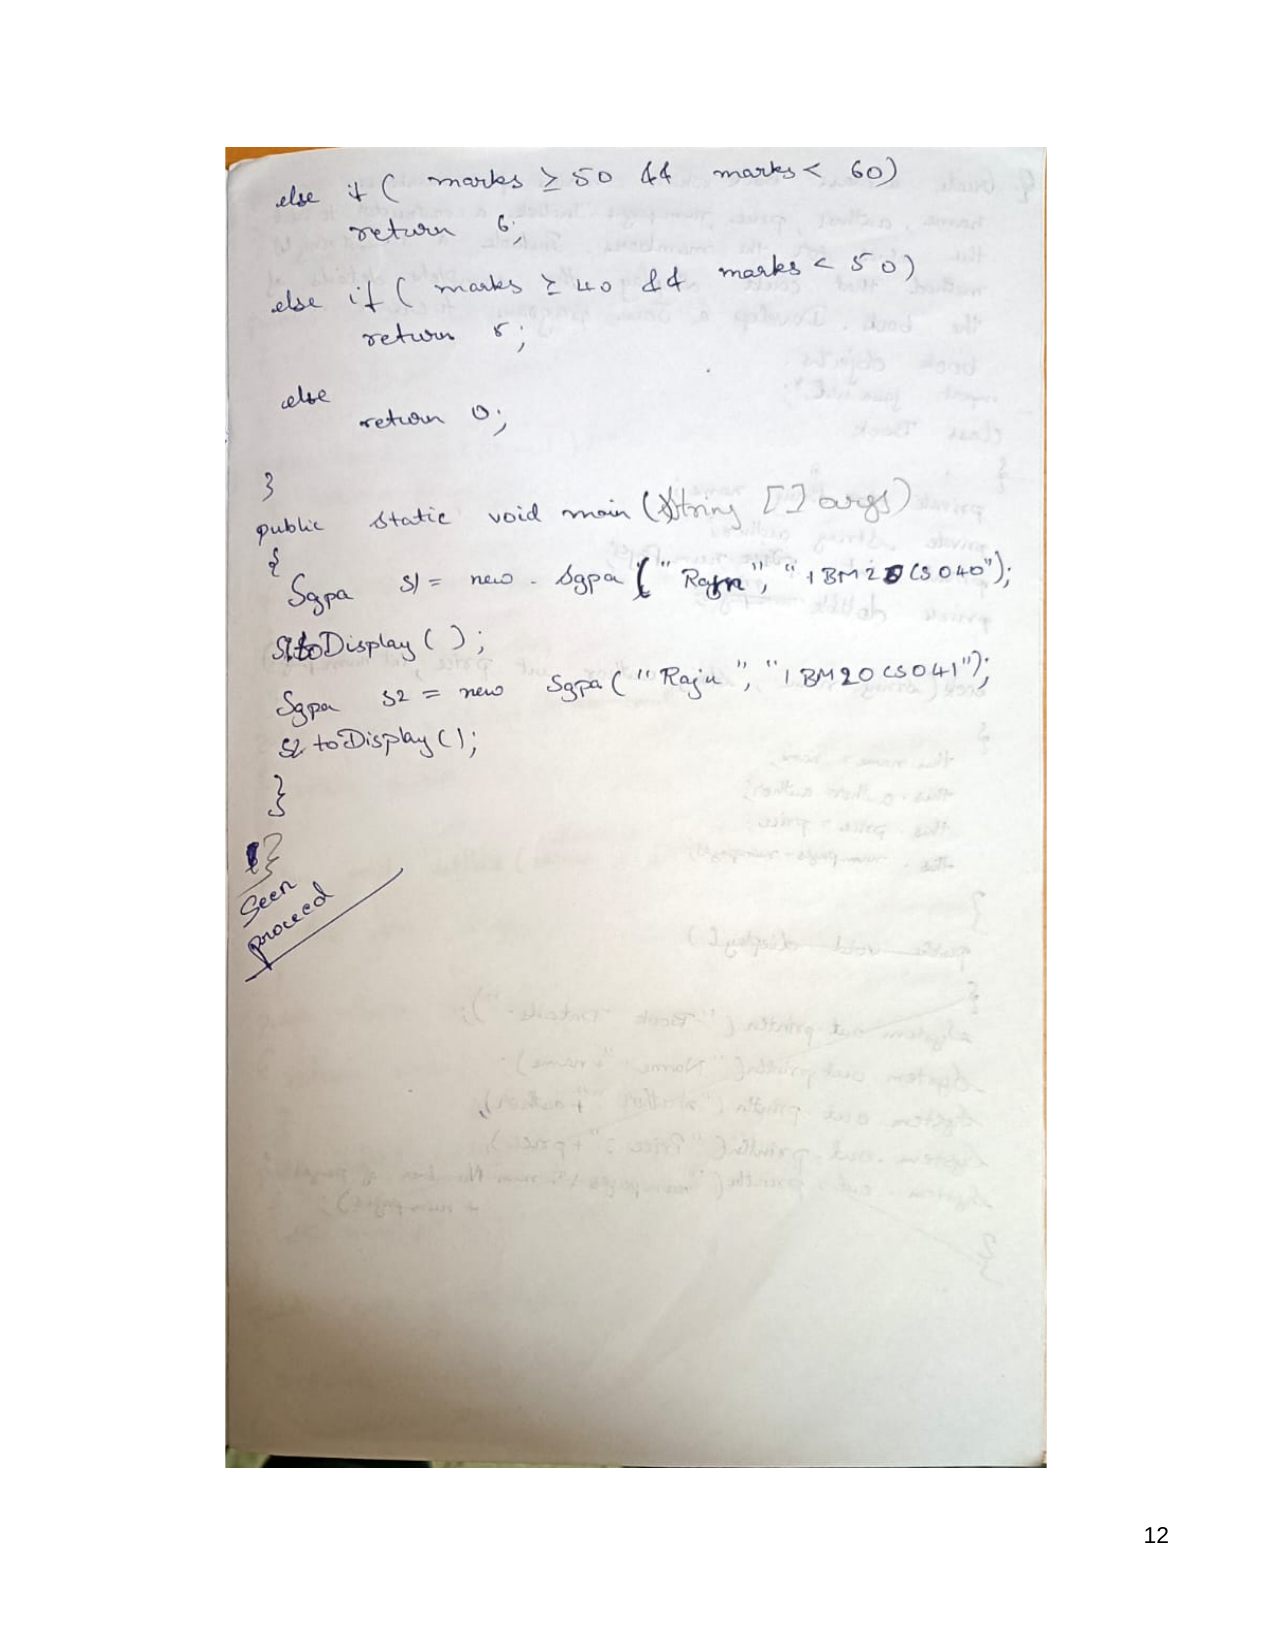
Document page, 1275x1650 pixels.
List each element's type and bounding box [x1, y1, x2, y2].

picture [225, 147, 1047, 1468]
